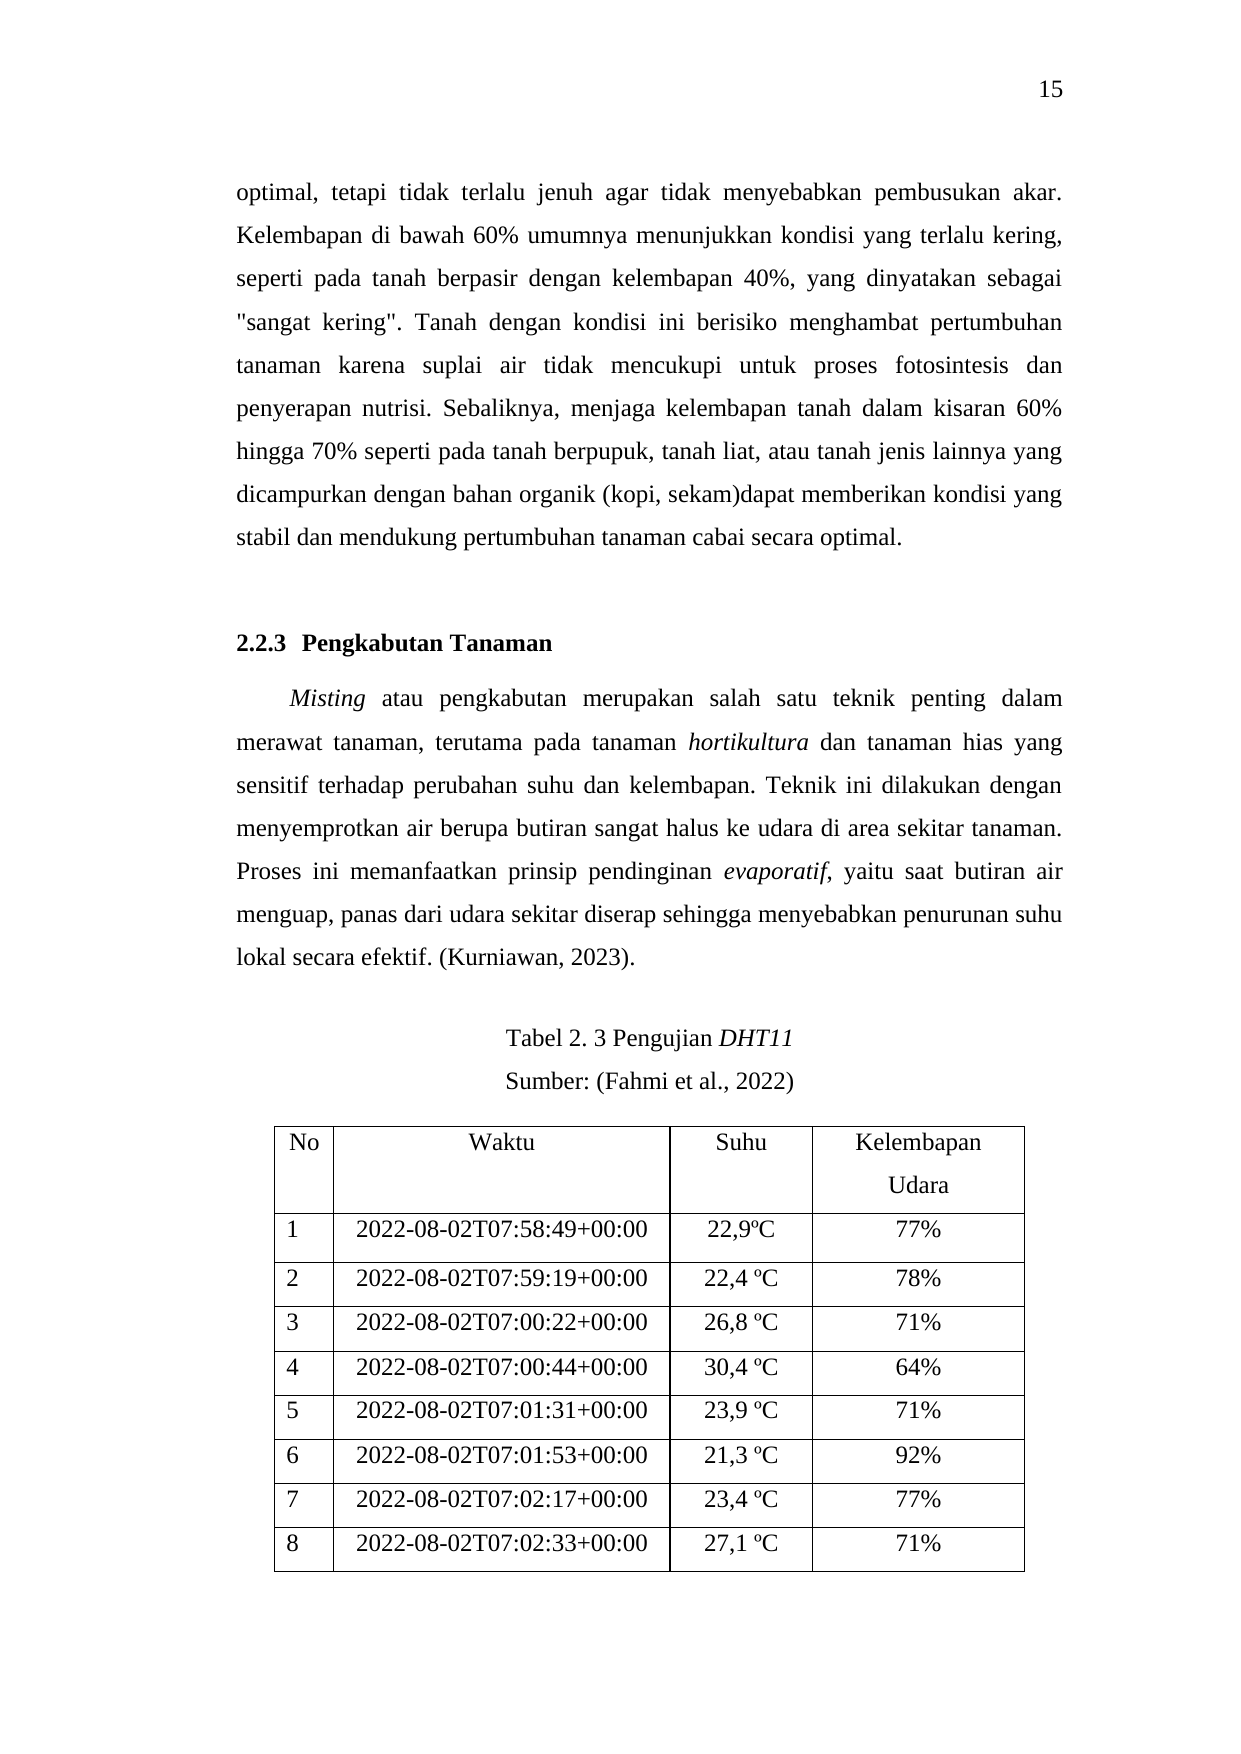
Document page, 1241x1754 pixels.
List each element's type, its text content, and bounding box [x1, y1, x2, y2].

table_cell 71% [813, 1396, 1024, 1439]
table_cell 2022-08-02T07:58:49+00:00 [334, 1214, 669, 1262]
table_cell 27,1 ºC [671, 1528, 812, 1571]
table_cell 22,9ºC [671, 1214, 812, 1262]
table_cell 2022-08-02T07:02:17+00:00 [334, 1484, 669, 1527]
table_cell 77% [813, 1214, 1024, 1262]
table_cell 30,4 ºC [671, 1352, 812, 1394]
table_cell 1 [275, 1214, 333, 1262]
text Sumber: [236, 1066, 1063, 1095]
subtitle Pengkabutan Tanaman [236, 628, 1063, 657]
table_cell 2022-08-02T07:02:33+00:00 [334, 1528, 669, 1571]
table_cell 4 [275, 1352, 333, 1394]
table_cell 2022-08-02T07:00:44+00:00 [334, 1352, 669, 1394]
table_cell 77% [813, 1484, 1024, 1527]
table_cell 78% [813, 1263, 1024, 1306]
table_cell 71% [813, 1528, 1024, 1571]
table_cell 92% [813, 1440, 1024, 1483]
table_cell 23,4 ºC [671, 1484, 812, 1527]
table_header Kelembapan Udara [813, 1127, 1024, 1213]
table_cell 2022-08-02T07:00:22+00:00 [334, 1307, 669, 1351]
table_cell 2022-08-02T07:01:53+00:00 [334, 1440, 669, 1483]
table_cell 8 [275, 1528, 333, 1571]
table_cell 3 [275, 1307, 333, 1351]
table_cell 2022-08-02T07:01:31+00:00 [334, 1396, 669, 1439]
table_cell 5 [275, 1396, 333, 1439]
table_cell 23,9 ºC [671, 1396, 812, 1439]
table_cell 26,8 ºC [671, 1307, 812, 1351]
table_cell 7 [275, 1484, 333, 1527]
table_cell 21,3 ºC [671, 1440, 812, 1483]
table_cell 22,4 ºC [671, 1263, 812, 1306]
table_cell 6 [275, 1440, 333, 1483]
table_header Suhu [671, 1127, 812, 1213]
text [236, 177, 1063, 551]
table_header Waktu [334, 1127, 669, 1213]
text Tabel 2. 3 Pengujian DHT11 [236, 1023, 1063, 1052]
table_cell 64% [813, 1352, 1024, 1394]
table_cell 2022-08-02T07:59:19+00:00 [334, 1263, 669, 1306]
table_cell 71% [813, 1307, 1024, 1351]
table_header No [275, 1127, 333, 1213]
table_cell 2 [275, 1263, 333, 1306]
text Misting atau pengkabutan merupakan salah satu teknik penting dalam merawat tanaman, terutama pada tanaman hortikultura dan tanaman hias yang sensitif terhadap perubahan suhu dan kelembapan. Teknik ini dilakukan dengan menyemprotkan air berupa butiran sangat halus ke udara di area sekitar tanaman. Proses ini memanfaatkan prinsip pendinginan evaporatif, yaitu saat butiran air menguap, panas dari udara sekitar diserap sehingga menyebabkan penurunan suhu lokal secara efektif. . [236, 683, 1063, 971]
